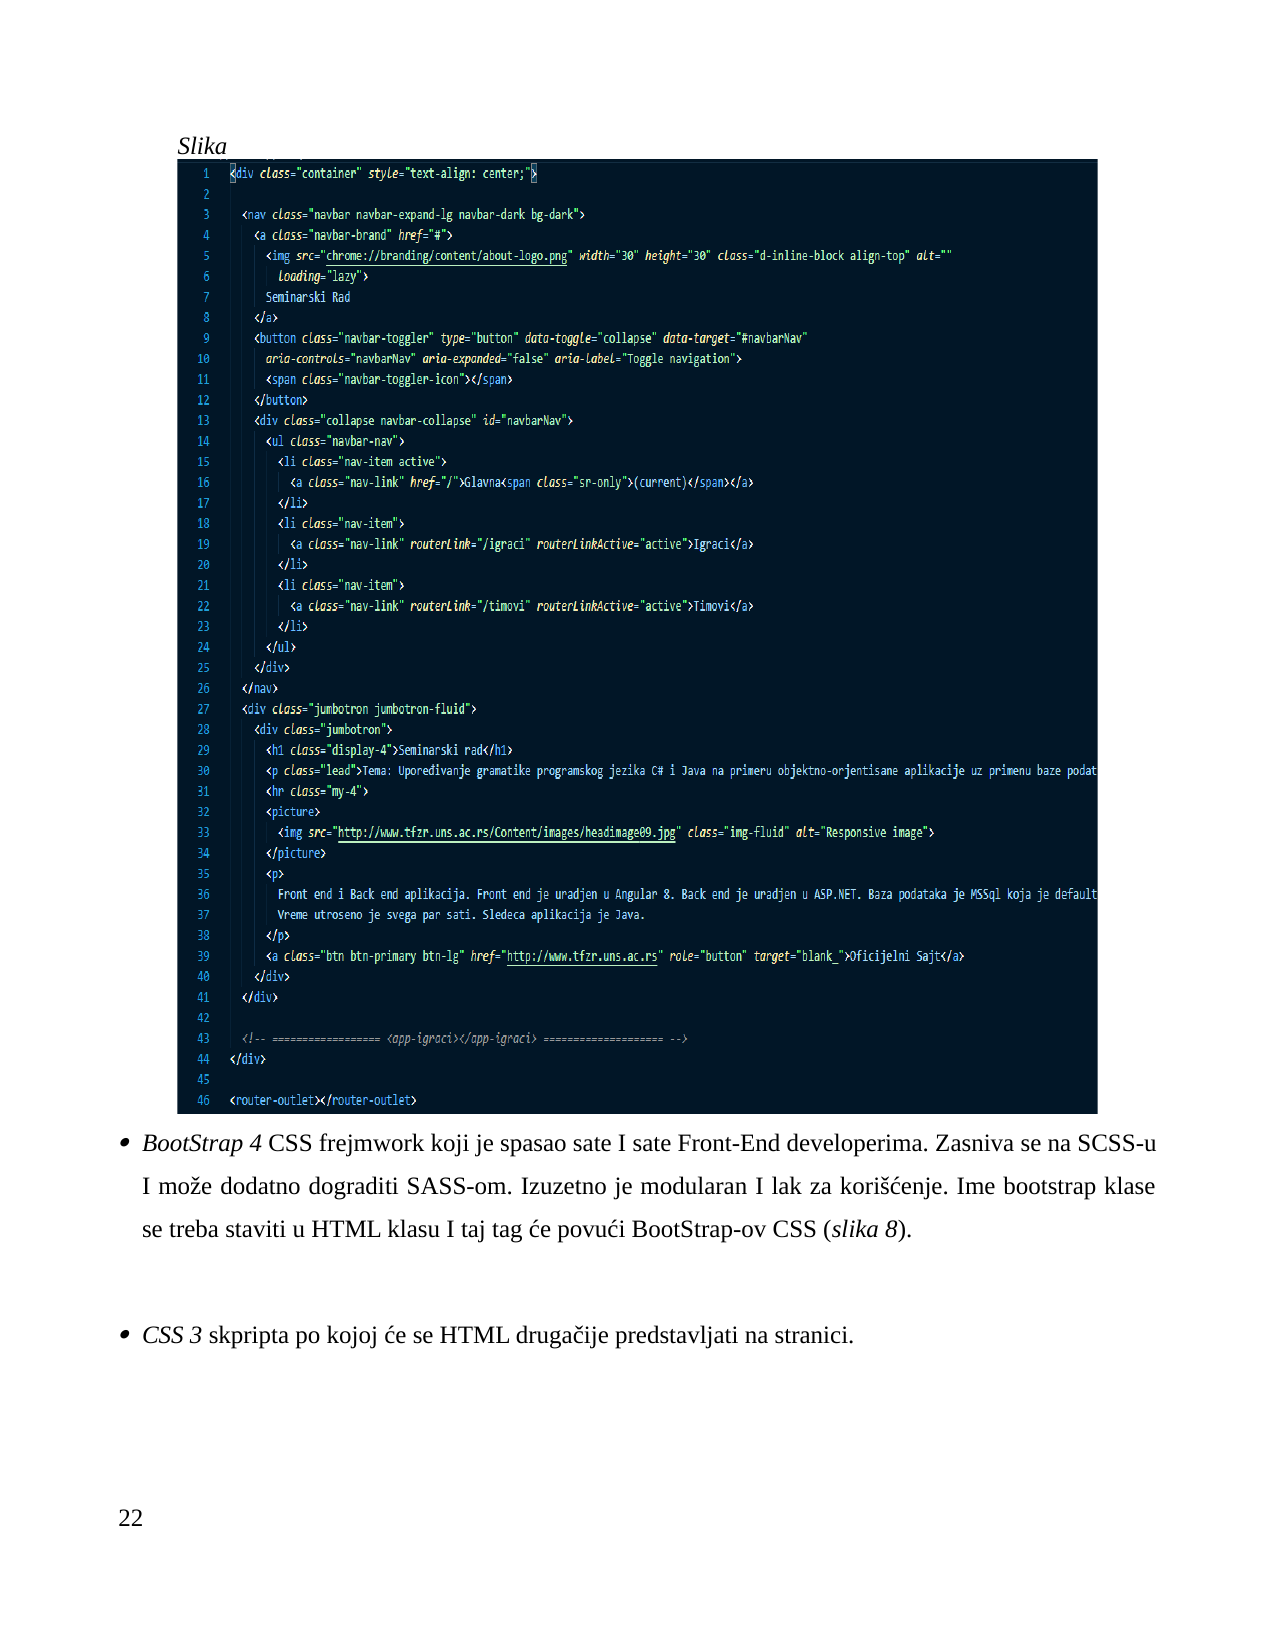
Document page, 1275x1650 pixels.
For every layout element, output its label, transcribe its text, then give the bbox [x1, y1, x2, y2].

list CSS 3 skpripta po kojoj će se HTML drugačije predstavljati na stranici. [118, 1320, 1157, 1349]
picture [177, 159, 1098, 1114]
